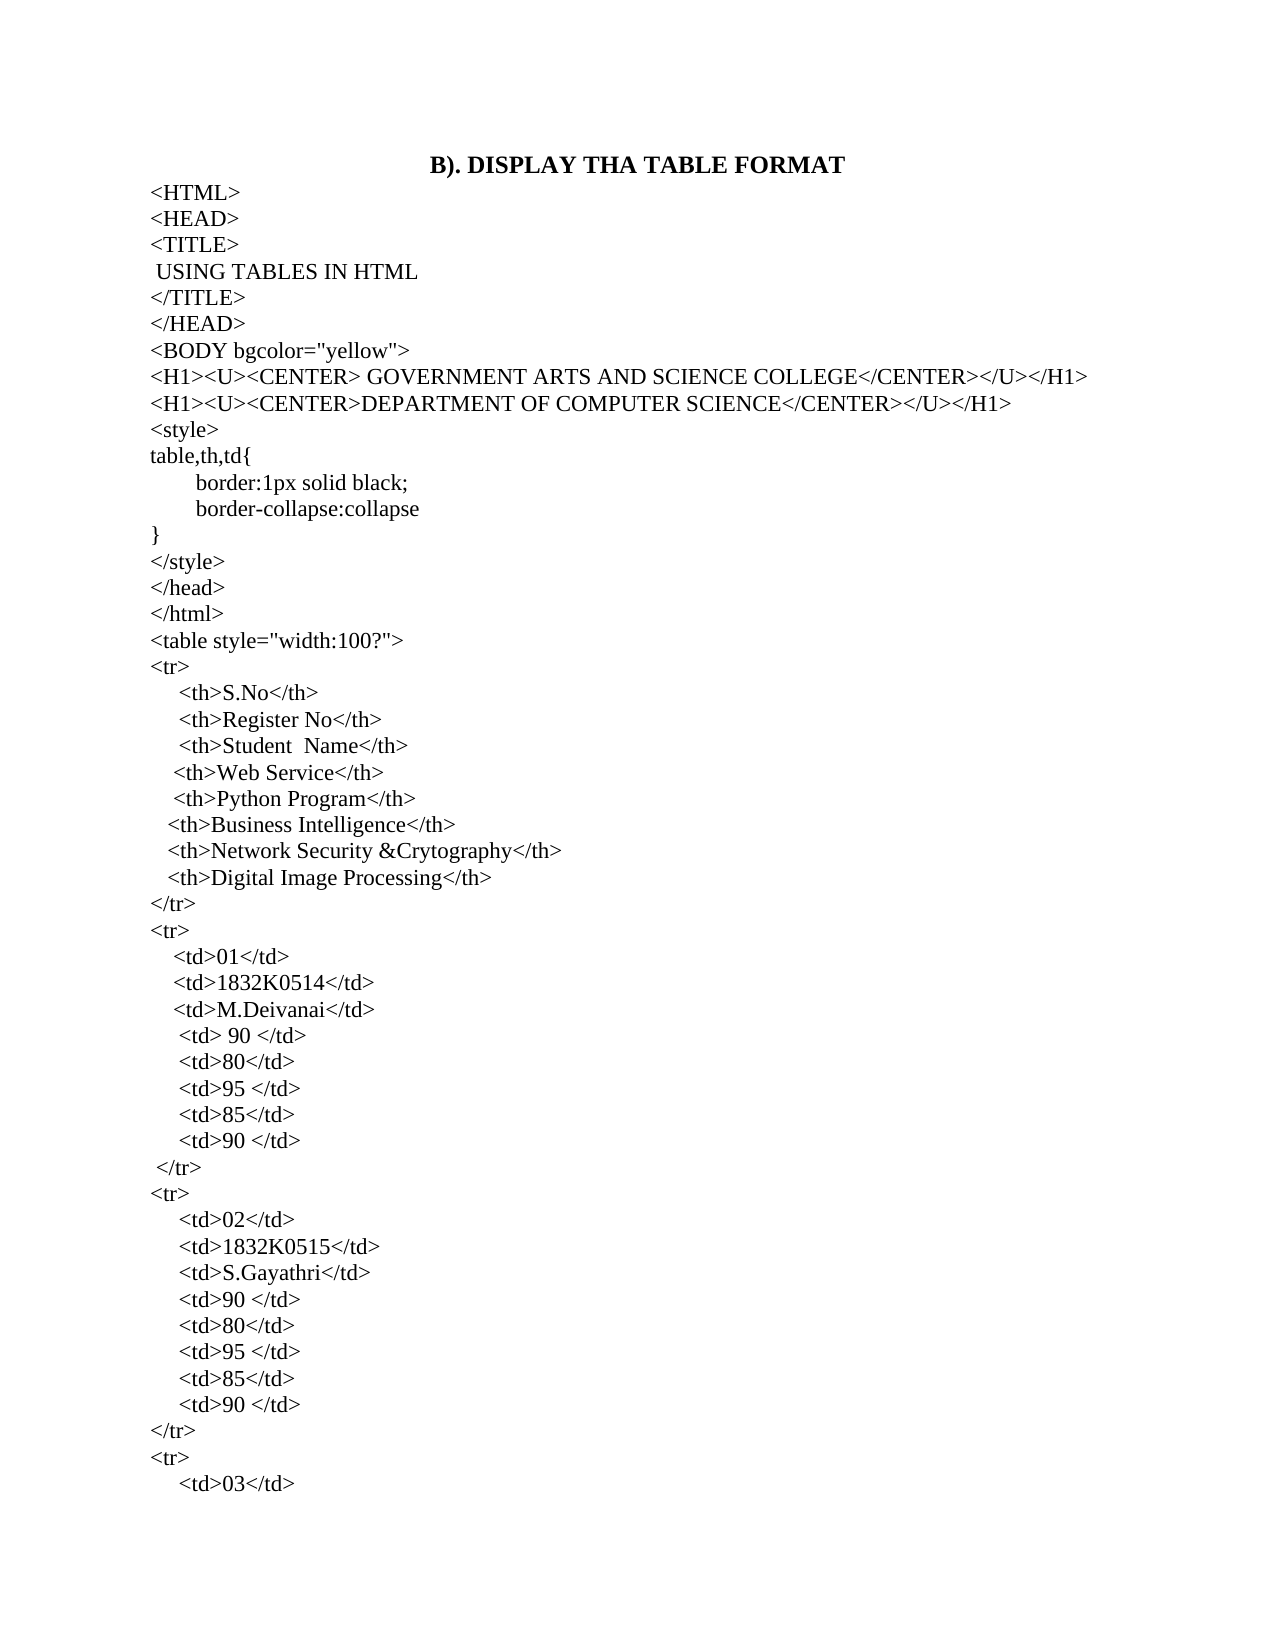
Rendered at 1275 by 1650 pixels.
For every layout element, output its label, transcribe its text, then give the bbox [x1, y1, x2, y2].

text <td>80</td> [150, 1312, 1125, 1338]
text <td>1832K0514</td> [150, 969, 1125, 996]
text <td>1832K0515</td> [150, 1233, 1125, 1259]
text <th>Business Intelligence</th> [150, 811, 1125, 838]
text border-collapse:collapse [150, 495, 1125, 521]
text <table style="width:100?"> [150, 627, 1125, 653]
text <td> 90 </td> [150, 1022, 1125, 1048]
text </HEAD> [150, 311, 1125, 337]
text } [150, 521, 1125, 548]
text </tr> [150, 890, 1125, 917]
text </html> [150, 600, 1125, 627]
text <td>85</td> [150, 1101, 1125, 1127]
text <td>90 </td> [150, 1286, 1125, 1312]
text <td>95 </td> [150, 1338, 1125, 1365]
text <th>Digital Image Processing</th> [150, 864, 1125, 890]
text <tr> [150, 1444, 1125, 1470]
text <HEAD> [150, 205, 1125, 231]
text USING TABLES IN HTML [150, 258, 1125, 284]
text <td>02</td> [150, 1207, 1125, 1233]
text <tr> [150, 917, 1125, 943]
text table,th,td{ [150, 442, 1125, 469]
text <tr> [150, 653, 1125, 679]
text <th>Student Name</th> [150, 732, 1125, 758]
text border:1px solid black; [150, 469, 1125, 495]
text <td>90 </td> [150, 1127, 1125, 1154]
text <td>85</td> [150, 1365, 1125, 1391]
text <tr> [150, 1180, 1125, 1207]
text <td>S.Gayathri</td> [150, 1259, 1125, 1286]
text <H1><U><CENTER> GOVERNMENT ARTS AND SCIENCE COLLEGE</CENTER></U></H1> [150, 363, 1125, 389]
text <th>S.No</th> [150, 679, 1125, 706]
text <td>80</td> [150, 1048, 1125, 1075]
text </style> [150, 548, 1125, 574]
text <td>90 </td> [150, 1391, 1125, 1417]
text <th>Python Program</th> [150, 785, 1125, 811]
text <HTML> [150, 179, 1125, 205]
text <th>Network Security &Crytography</th> [150, 838, 1125, 864]
text <style> [150, 416, 1125, 442]
text <th>Web Service</th> [150, 758, 1125, 785]
text </tr> [150, 1154, 1125, 1180]
text <td>95 </td> [150, 1075, 1125, 1101]
text <td>01</td> [150, 943, 1125, 969]
text B). DISPLAY THA TABLE FORMAT [150, 150, 1125, 179]
text </tr> [150, 1417, 1125, 1444]
text <TITLE> [150, 231, 1125, 258]
text <td>M.Deivanai</td> [150, 996, 1125, 1022]
text <BODY bgcolor="yellow"> [150, 337, 1125, 363]
text <td>03</td> [150, 1470, 1125, 1496]
text <th>Register No</th> [150, 706, 1125, 732]
text <H1><U><CENTER>DEPARTMENT OF COMPUTER SCIENCE</CENTER></U></H1> [150, 389, 1125, 416]
text </head> [150, 574, 1125, 600]
text </TITLE> [150, 284, 1125, 311]
